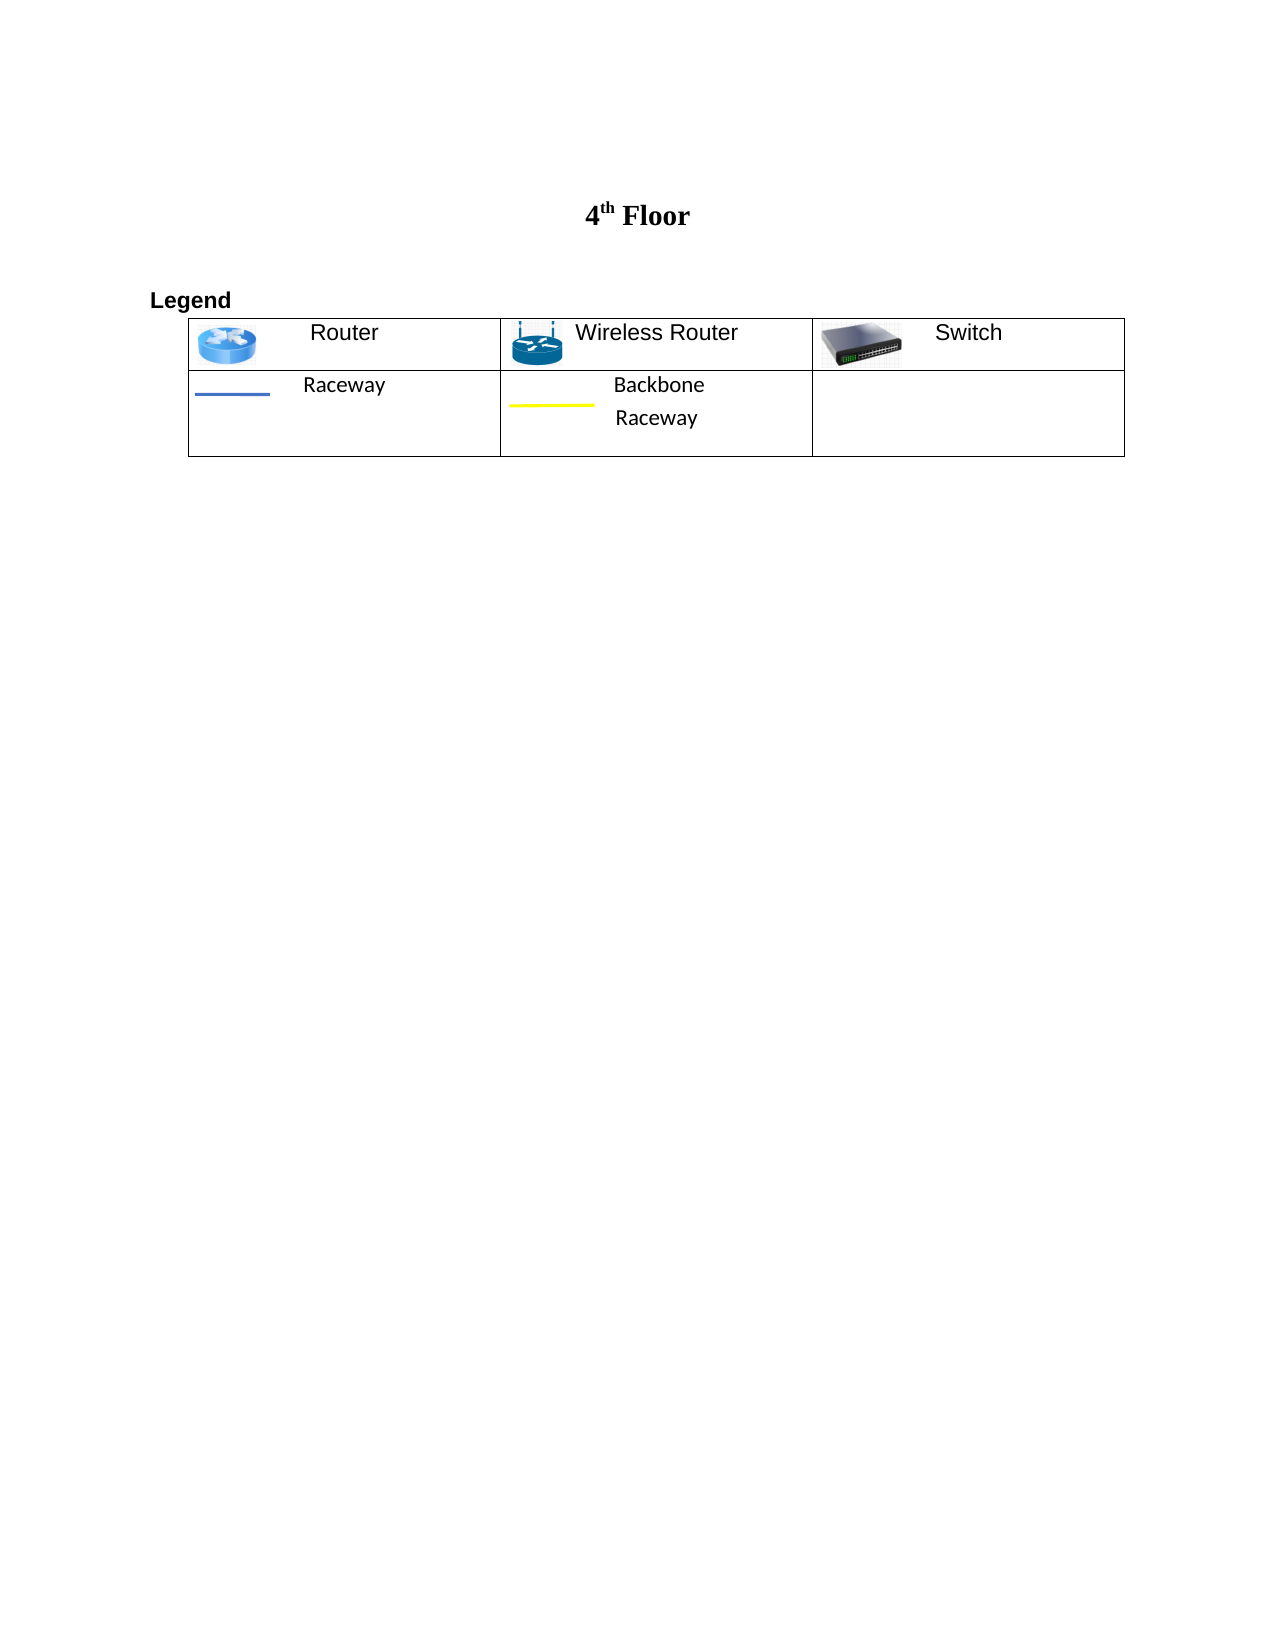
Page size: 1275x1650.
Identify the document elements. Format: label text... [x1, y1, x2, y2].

table_cell Backbone Raceway [501, 371, 812, 456]
table_header Wireless Router [501, 319, 812, 369]
text 4th Floor [150, 198, 1125, 231]
table_header Switch [813, 319, 1124, 369]
table_header Router [189, 319, 500, 369]
picture [821, 322, 902, 368]
table_cell Raceway [189, 371, 500, 456]
table_cell [813, 371, 1124, 456]
text Legend [150, 287, 1125, 314]
picture [197, 325, 257, 365]
picture [511, 320, 563, 366]
picture [543, 359, 563, 366]
